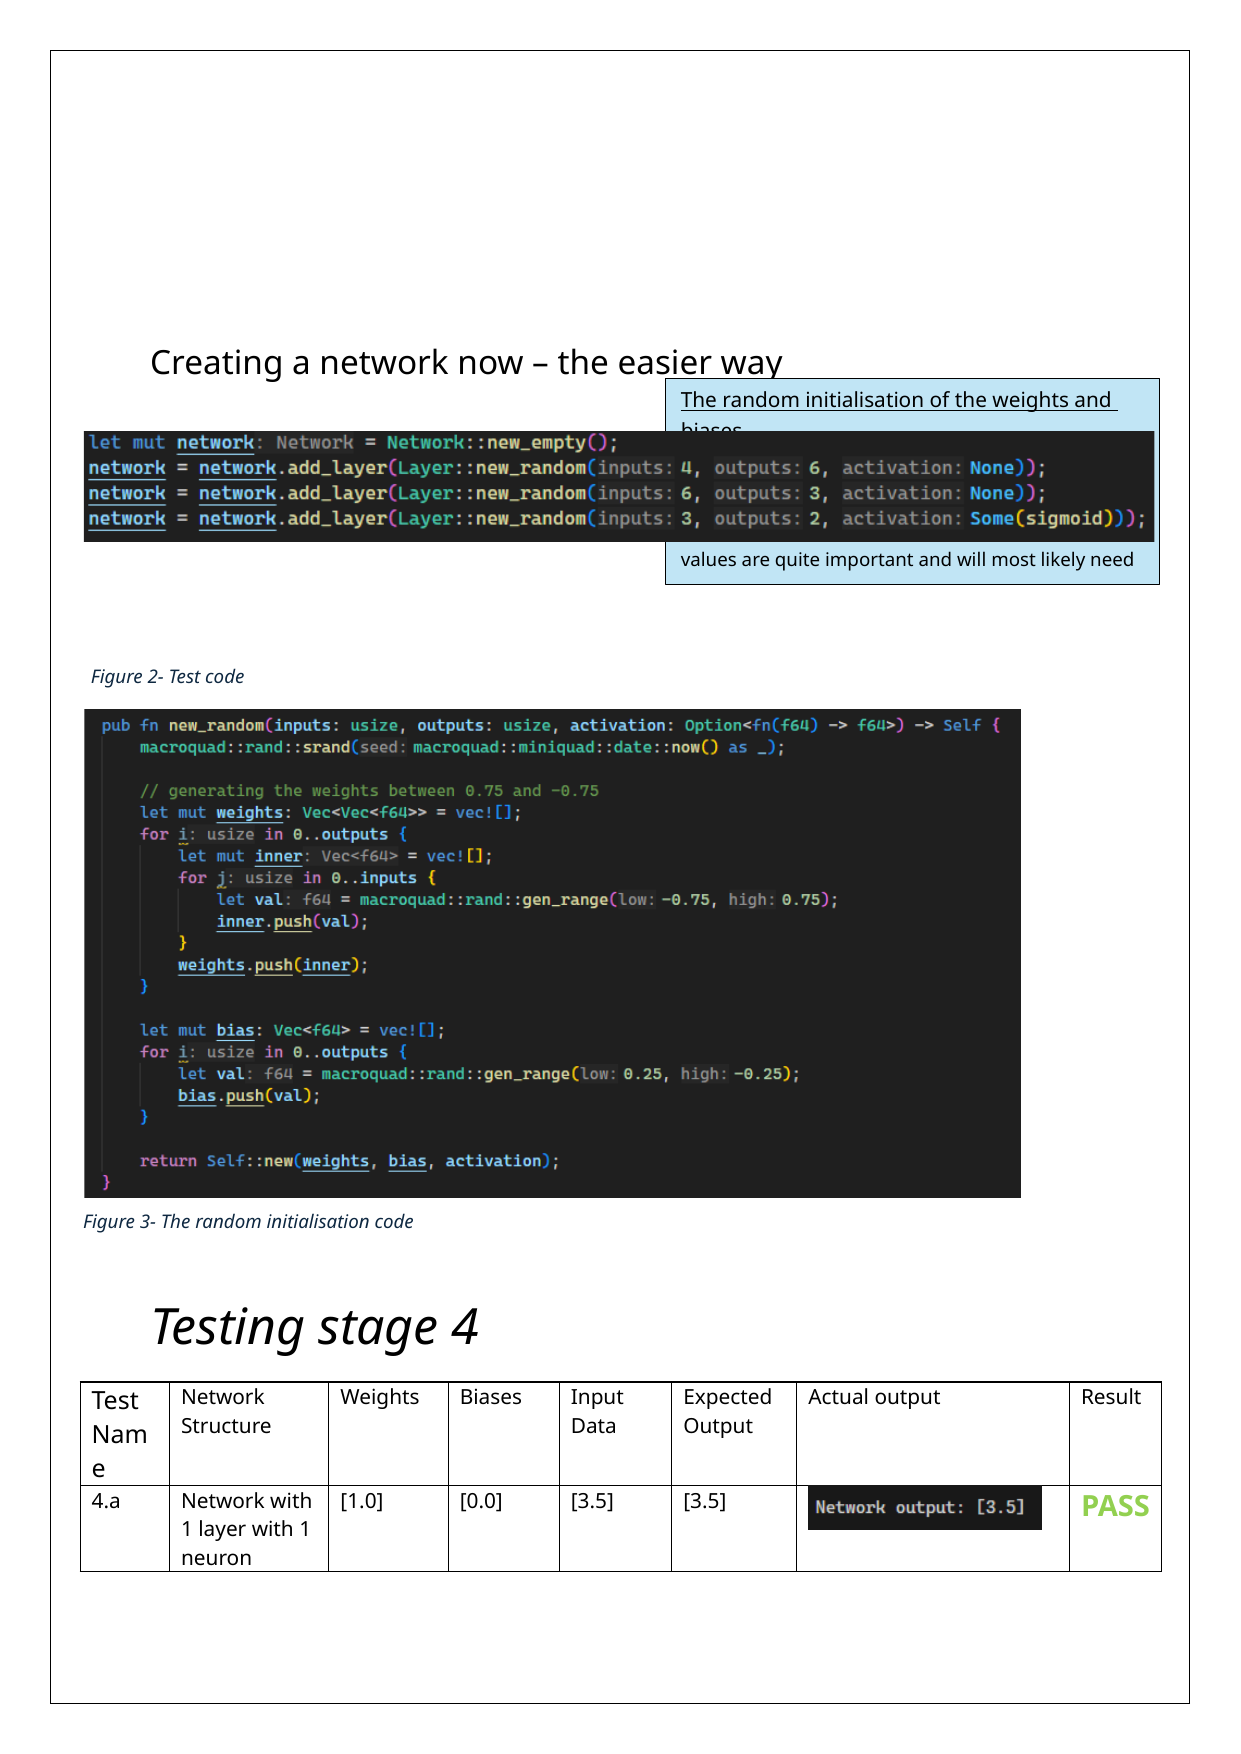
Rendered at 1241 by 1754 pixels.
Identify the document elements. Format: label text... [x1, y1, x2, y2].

table_cell Network with 1 layer with 1 neuron [170, 1480, 328, 1566]
table_header Weights [329, 1377, 448, 1479]
table_header Test Name [81, 1377, 169, 1479]
table_cell 4.a [81, 1480, 169, 1566]
table_cell [797, 1480, 1069, 1566]
table_cell PASS [1070, 1480, 1161, 1566]
picture [83, 709, 1021, 1197]
table_cell [1.0] [329, 1480, 448, 1566]
table_header Result [1070, 1377, 1161, 1479]
picture [808, 1480, 1042, 1525]
picture [82, 431, 1154, 541]
table_header Expected Output [672, 1377, 796, 1479]
table_header Biases [449, 1377, 559, 1479]
table_header Input Data [560, 1377, 671, 1479]
table_cell [3.5] [672, 1480, 796, 1566]
table_header Actual output [797, 1377, 1069, 1479]
text Creating a network now – the easier way [150, 339, 1090, 384]
table_cell [3.5] [560, 1480, 671, 1566]
table_cell [0.0] [449, 1480, 559, 1566]
table_header Network Structure [170, 1377, 328, 1479]
